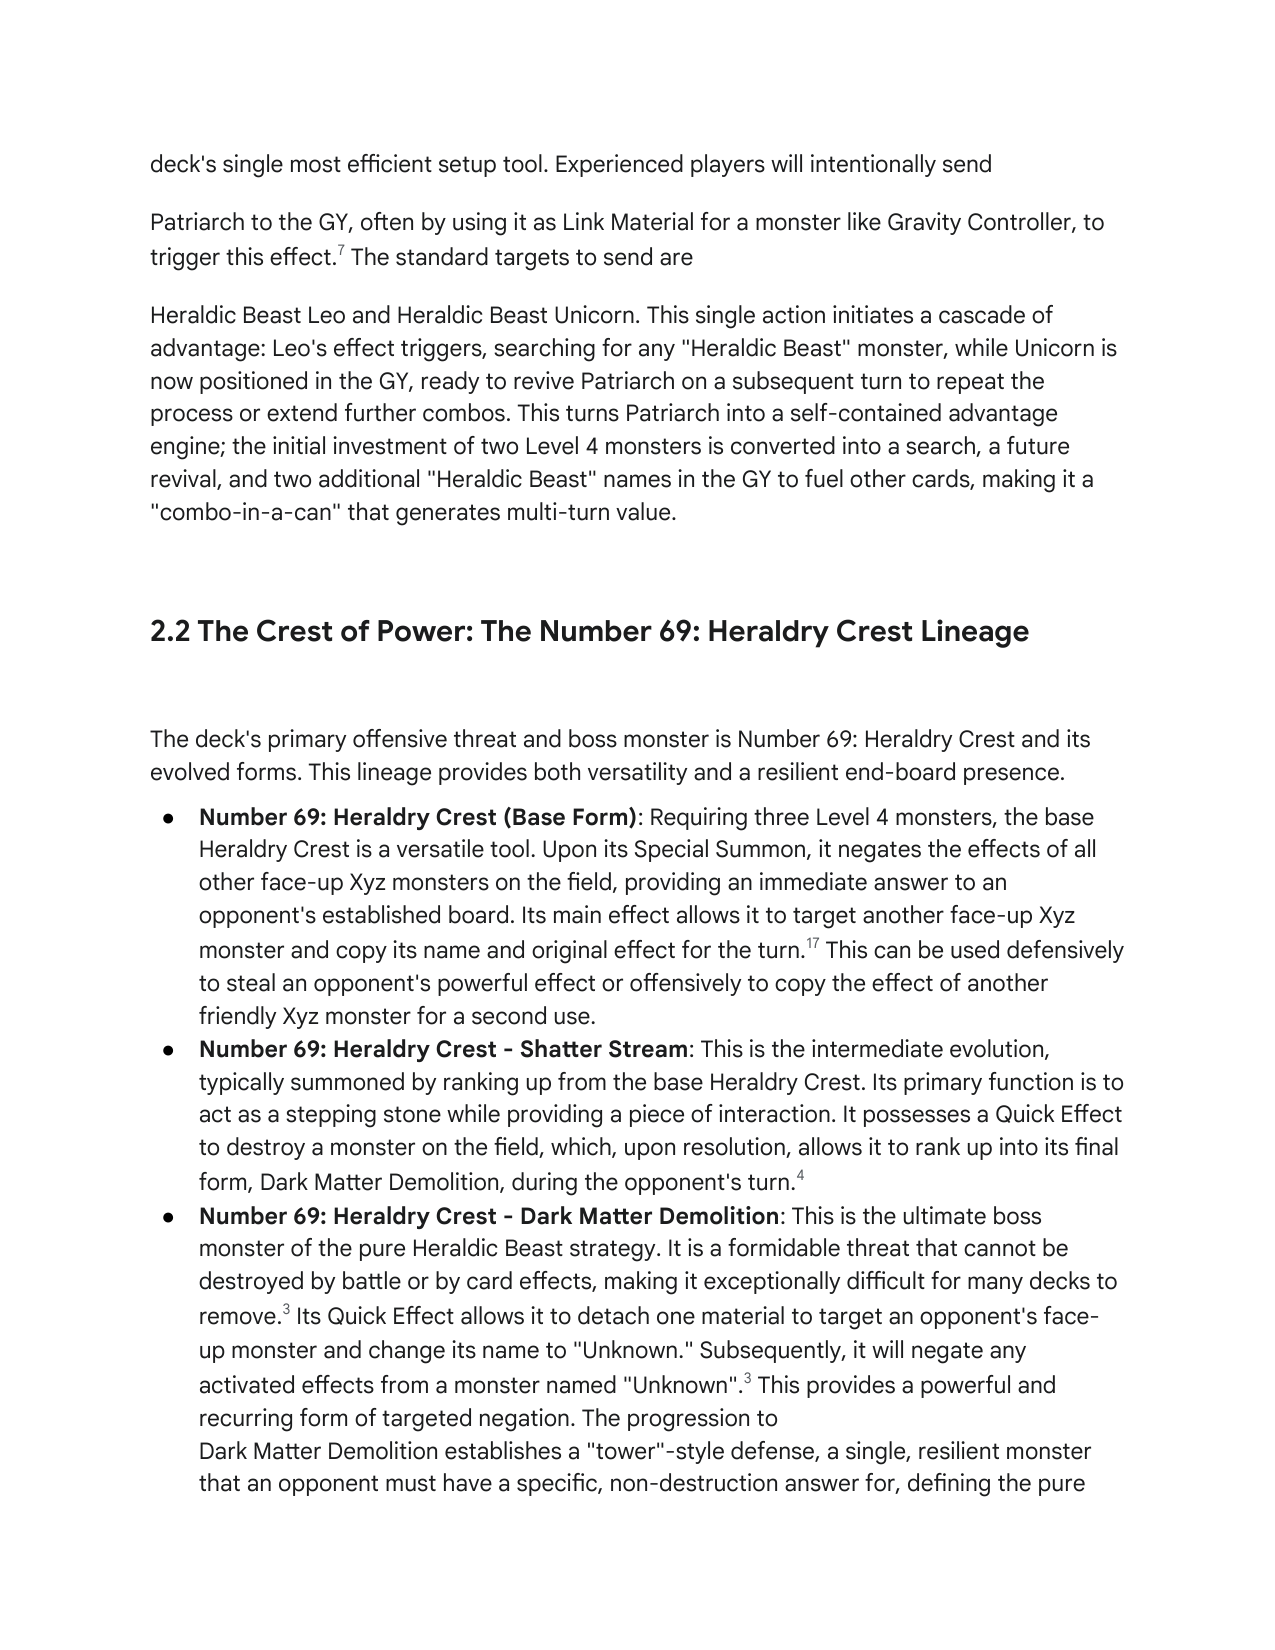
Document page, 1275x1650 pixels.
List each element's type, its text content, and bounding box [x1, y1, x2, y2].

text Heraldic Beast Leo and Heraldic Beast Unicorn. This single action initiates a cascade of advantage: Leo's effect triggers, searching for any "Heraldic Beast" monster, while Unicorn is now positioned in the GY, ready to revive Patriarch on a subsequent turn to repeat the process or extend further combos. This turns Patriarch into a self-contained advantage engine; the initial investment of two Level 4 monsters is converted into a search, a future revival, and two additional "Heraldic Beast" names in the GY to fuel other cards, making it a "combo-in-a-can" that generates multi-turn value. [150, 302, 1125, 527]
subtitle 2.2 The Crest of Power: The Number 69: Heraldry Crest Lineage [150, 613, 1125, 650]
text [150, 150, 1125, 179]
list Number 69: Heraldry Crest - Shatter Stream: This is the intermediate evolution, typically summoned by ranking up from the base Heraldry Crest. Its primary function is to act as a stepping stone while providing a piece of interaction. It possesses a Quick Effect to destroy a monster on the field, which, upon resolution, allows it to rank up into its final form, Dark Matter Demolition, during the opponent's turn.4 [161, 1035, 1125, 1198]
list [161, 1202, 1125, 1498]
text Patriarch to the GY, often by using it as Link Material for a monster like Gravity Controller, to trigger this effect.7 The standard targets to send are [150, 208, 1125, 272]
text The deck's primary offensive threat and boss monster is Number 69: Heraldry Crest and its evolved forms. This lineage provides both versatility and a resilient end-board presence. [150, 725, 1125, 787]
list Number 69: Heraldry Crest (Base Form): Requiring three Level 4 monsters, the base Heraldry Crest is a versatile tool. Upon its Special Summon, it negates the effects of all other face-up Xyz monsters on the field, providing an immediate answer to an opponent's established board. Its main effect allows it to target another face-up Xyz monster and copy its name and original effect for the turn.17 This can be used defensively to steal an opponent's powerful effect or offensively to copy the effect of another friendly Xyz monster for a second use. [161, 803, 1125, 1031]
